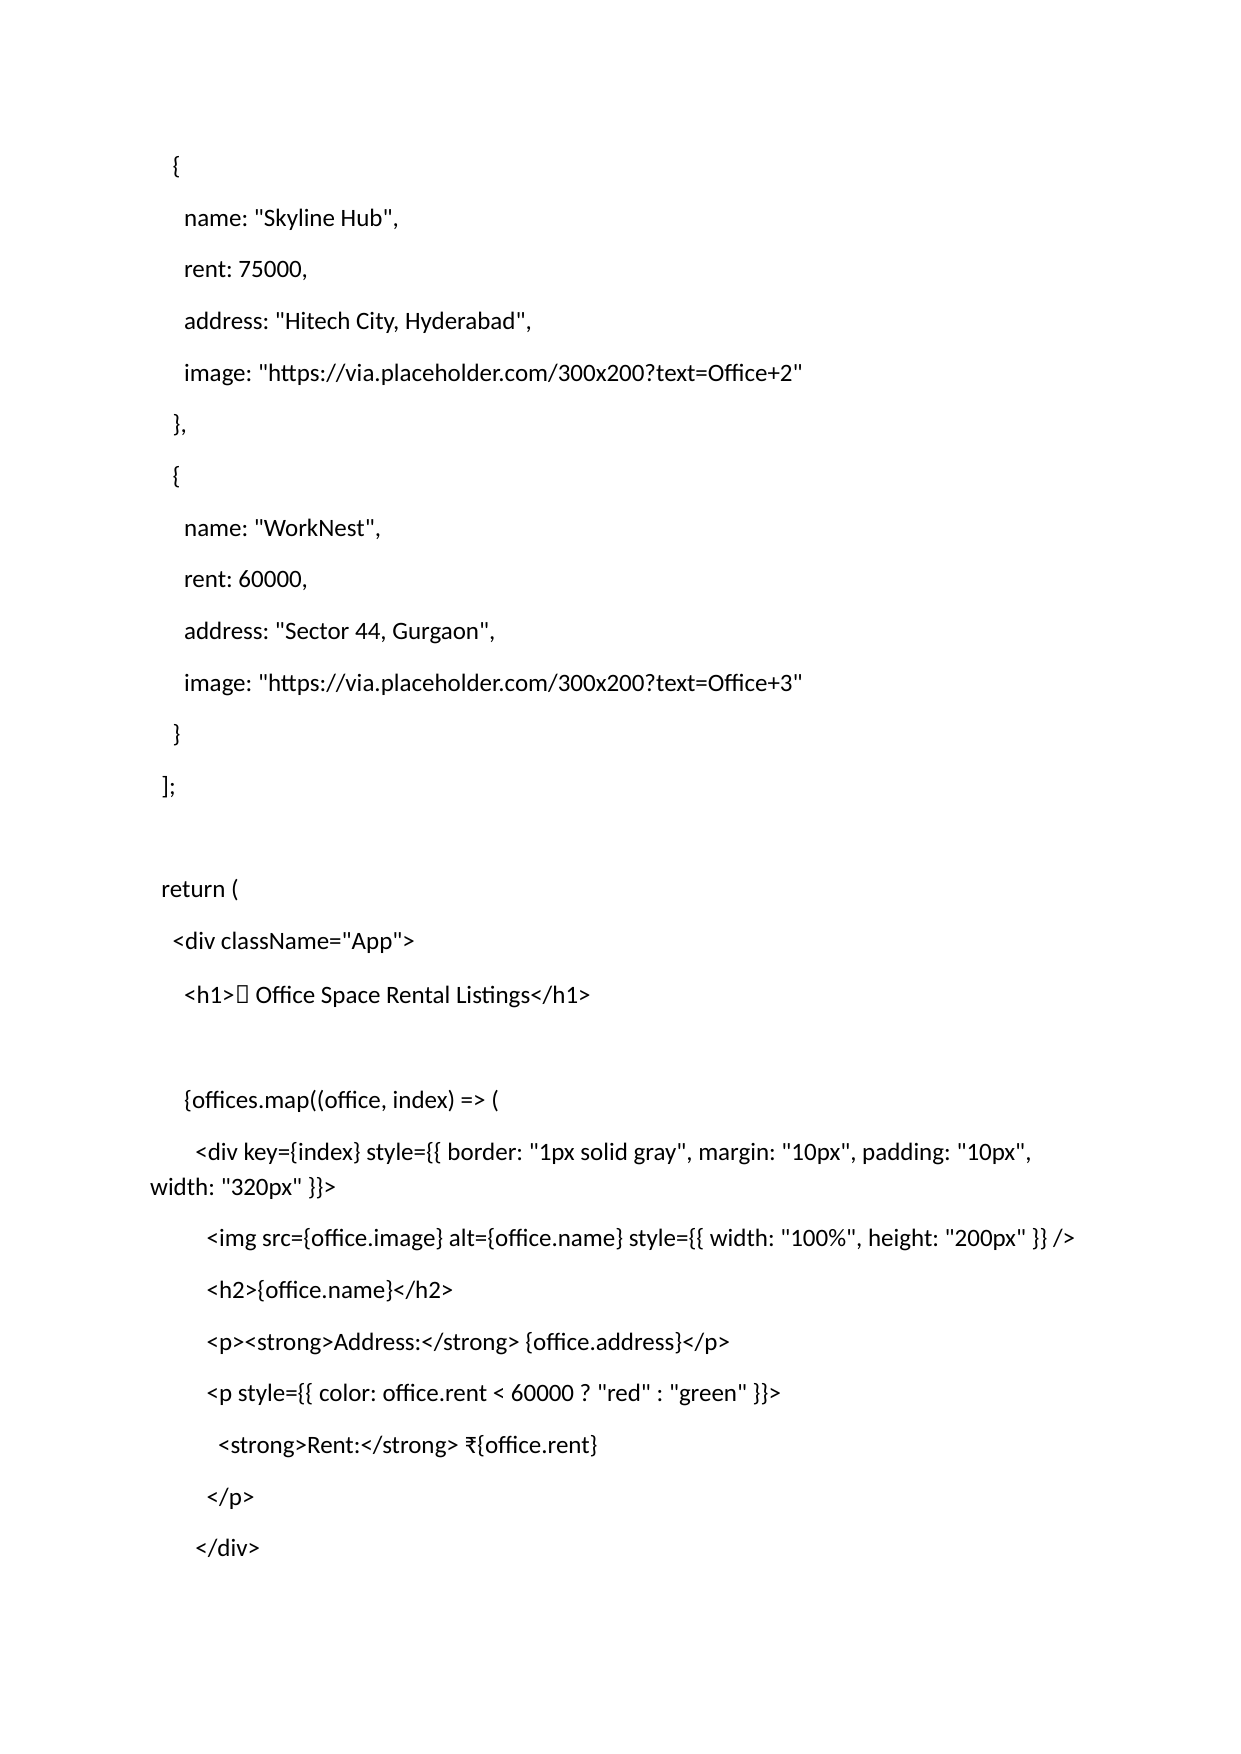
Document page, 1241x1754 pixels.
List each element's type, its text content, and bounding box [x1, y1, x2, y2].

text <strong>Rent:</strong> ₹{office.rent} [150, 1429, 1090, 1460]
text { [150, 150, 1090, 181]
text <div key={index} style={{ border: "1px solid gray", margin: "10px", padding: "10px", width: "320px" }}> [150, 1136, 1090, 1201]
text return ( [150, 873, 1090, 904]
text <h2>{office.name}</h2> [150, 1274, 1090, 1305]
text } [150, 718, 1090, 749]
text <p style={{ color: office.rent < 60000 ? "red" : "green" }}> [150, 1377, 1090, 1408]
text { [150, 460, 1090, 491]
text name: "Skyline Hub", [150, 202, 1090, 232]
text address: "Hitech City, Hyderabad", [150, 305, 1090, 336]
text {offices.map((office, index) => ( [150, 1084, 1090, 1115]
text }, [150, 408, 1090, 439]
text <p><strong>Address:</strong> {office.address}</p> [150, 1326, 1090, 1356]
text </p> [150, 1481, 1090, 1511]
text image: "https://via.placeholder.com/300x200?text=Office+3" [150, 667, 1090, 697]
text image: "https://via.placeholder.com/300x200?text=Office+2" [150, 357, 1090, 387]
text name: "WorkNest", [150, 512, 1090, 542]
text <img src={office.image} alt={office.name} style={{ width: "100%", height: "200px" }} /> [150, 1222, 1090, 1253]
text rent: 75000, [150, 253, 1090, 284]
text <h1>🏢 Office Space Rental Listings</h1> [150, 977, 1090, 1011]
text <div className="App"> [150, 925, 1090, 956]
text </div> [150, 1532, 1090, 1563]
text rent: 60000, [150, 563, 1090, 594]
text address: "Sector 44, Gurgaon", [150, 615, 1090, 646]
text ]; [150, 770, 1090, 801]
